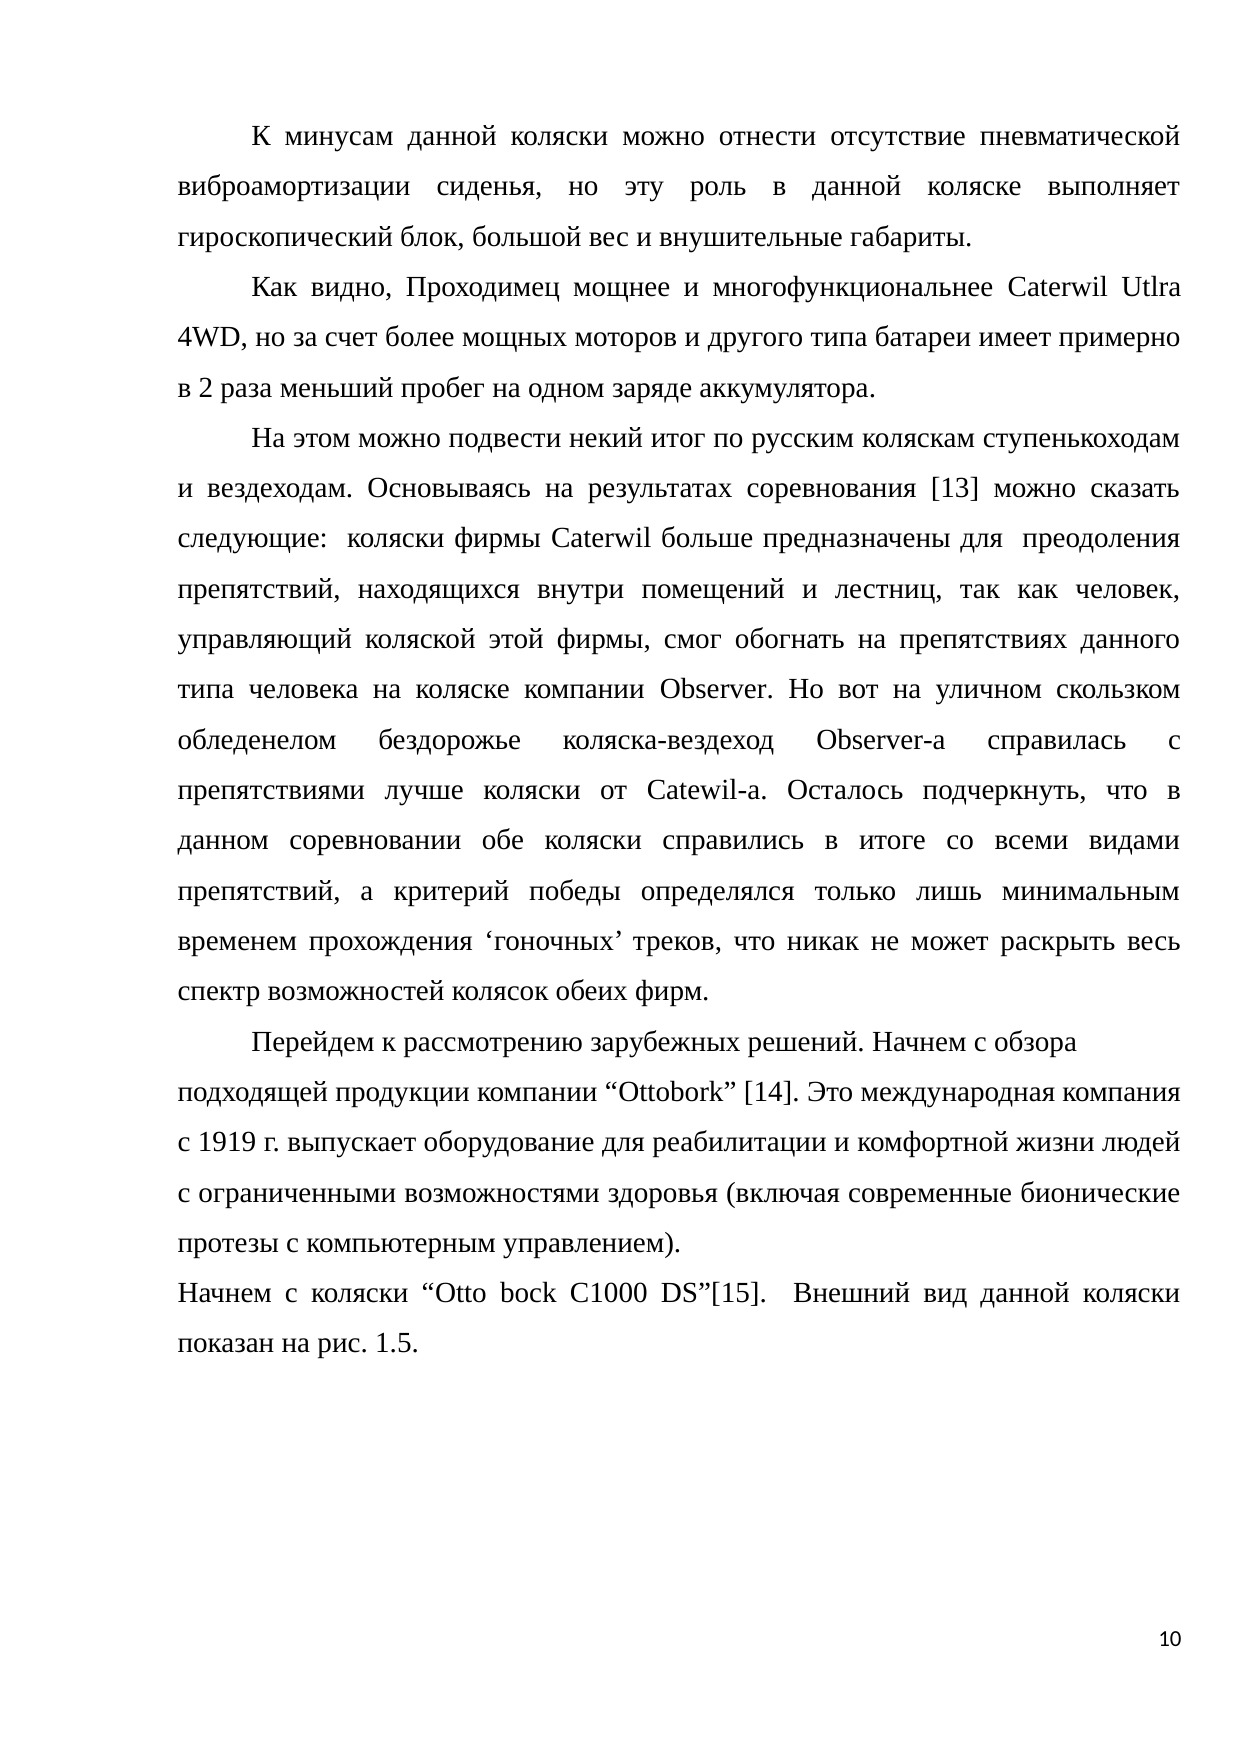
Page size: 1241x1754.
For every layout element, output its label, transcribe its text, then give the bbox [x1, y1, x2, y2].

text На этом можно подвести некий итог по русским коляскам ступенькоходам и вездеходам. Основываясь на результатах соревнования [13] можно сказать следующие: коляски фирмы Caterwil больше предназначены для преодоления препятствий, находящихся внутри помещений и лестниц, так как человек, управляющий коляской этой фирмы, смог обогнать на препятствиях данного типа человека на коляске компании Observer. Но вот на уличном скользком обледенелом бездорожье коляска-вездеход Observer-а справилась с препятствиями лучше коляски от Catewil-а. Осталось подчеркнуть, что в данном соревновании обе коляски справились в итоге со всеми видами препятствий, а критерий победы определялся только лишь минимальным временем прохождения ‘гоночных’ треков, что никак не может раскрыть весь спектр возможностей колясок обеих фирм. [177, 420, 1181, 1007]
text Как видно, Проходимец мощнее и многофункциональнее Caterwil Utlra 4WD, но за счет более мощных моторов и другого типа батареи имеет примерно в 2 раза меньший пробег на одном заряде аккумулятора. [177, 269, 1181, 403]
text подходящей продукции компании “Ottobork” [14]. Это международная компания с 1919 г. выпускает оборудование для реабилитации и комфортной жизни людей с ограниченными возможностями здоровья (включая современные бионические протезы с компьютерным управлением). [177, 1074, 1181, 1258]
text Перейдем к рассмотрению зарубежных решений. Начнем с обзора [251, 1024, 1181, 1057]
text Начнем с коляски “Otto bock C1000 DS”[15]. Внешний вид данной коляски показан на рис. 1.5. [177, 1275, 1181, 1359]
text К минусам данной коляски можно отнести отсутствие пневматической виброамортизации сиденья, но эту роль в данной коляске выполняет гироскопический блок, большой вес и внушительные габариты. [177, 118, 1181, 252]
